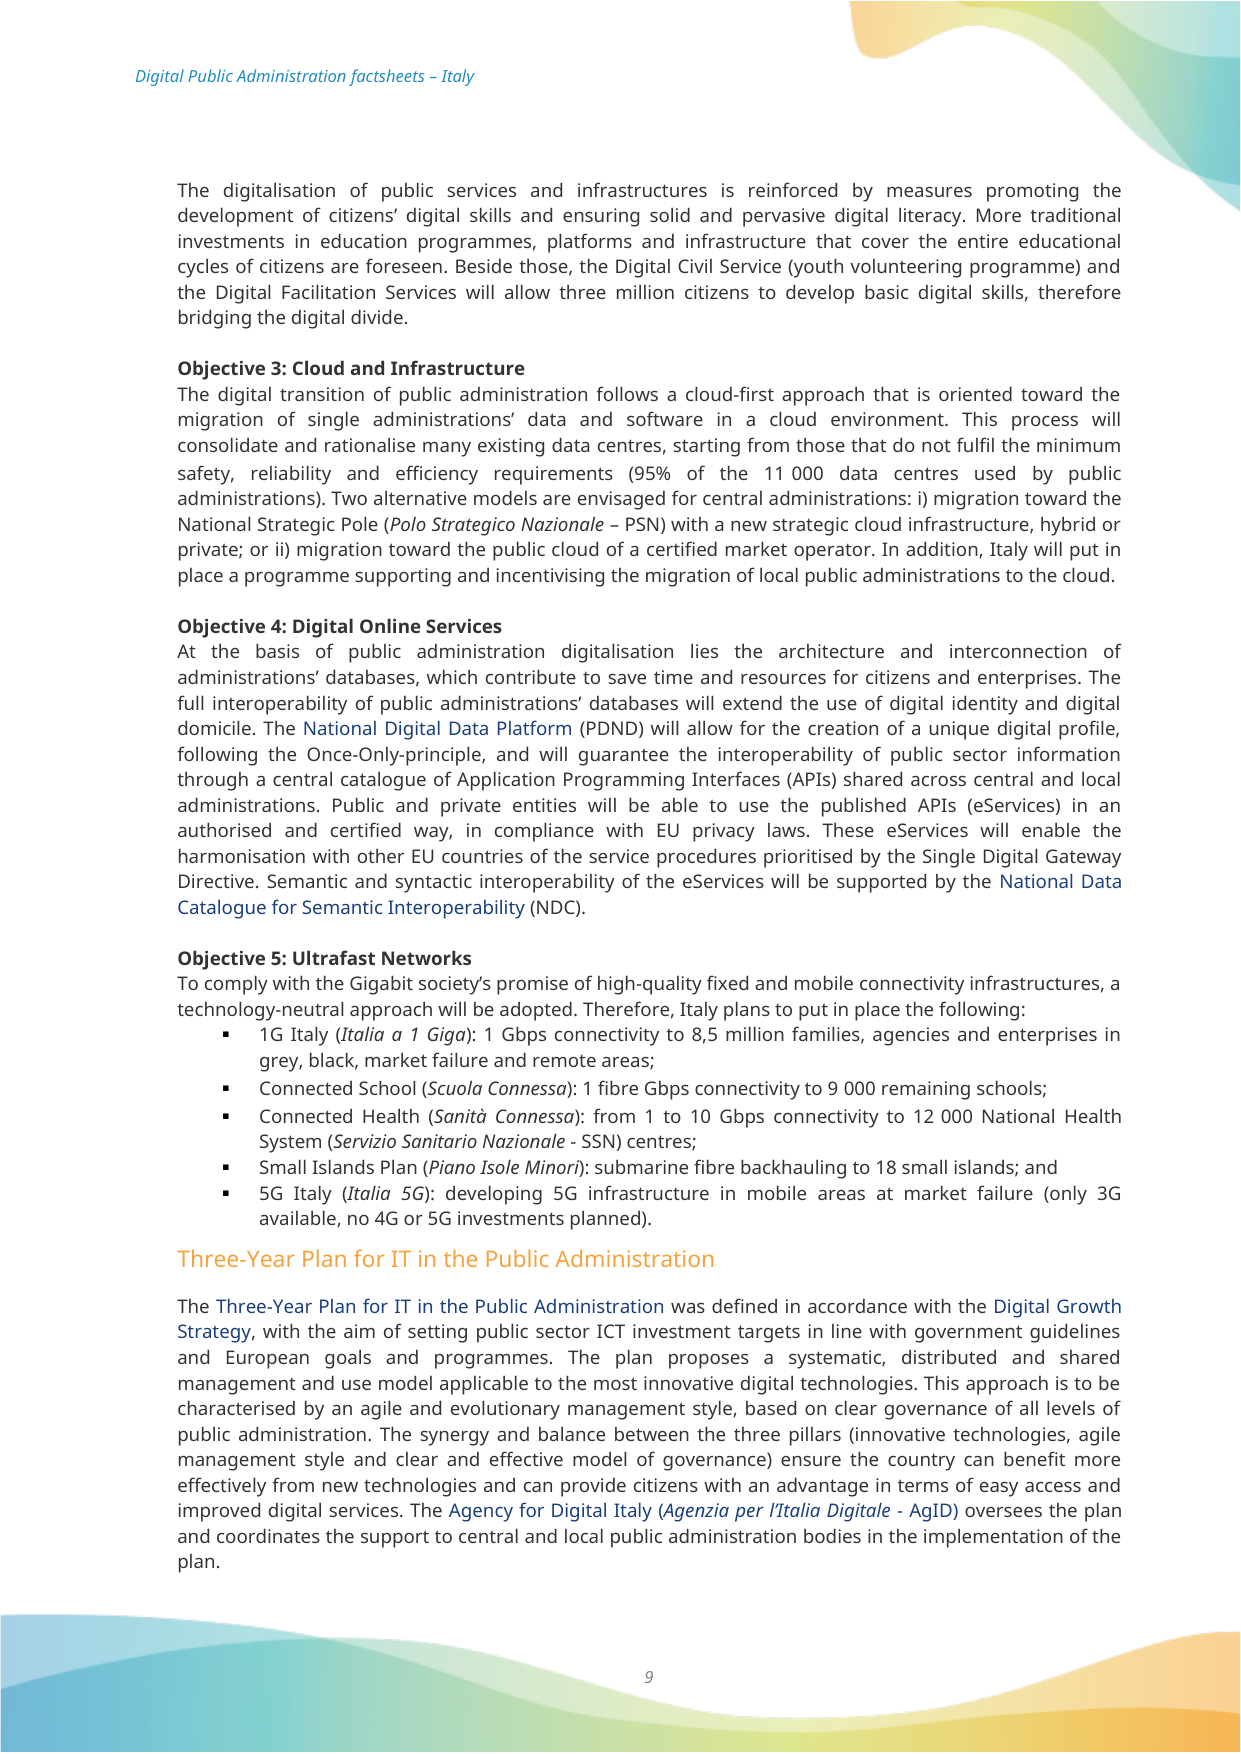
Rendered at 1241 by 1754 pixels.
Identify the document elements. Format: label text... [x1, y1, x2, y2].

picture [325, 1, 1241, 215]
text 5G Italy (Italia 5G): developing 5G infrastructure in mobile areas at market failure (only 3G available, no 4G or 5G investments planned). [221, 1180, 1122, 1231]
text At the basis of public administration digitalisation lies the architecture and interconnection of administrations’ databases, which contribute to save time and resources for citizens and enterprises. The full interoperability of public administrations’ databases will extend the use of digital identity and digital domicile. The National Digital Data Platform (PDND) will allow for the creation of a unique digital profile, following the Once-Only-principle, and will guarantee the interoperability of public sector information through a central catalogue of Application Programming Interfaces (APIs) shared across central and local administrations. Public and private entities will be able to use the published APIs (eServices) in an authorised and certified way, in compliance with EU privacy laws. These eServices will enable the harmonisation with other EU countries of the service procedures prioritised by the Single Digital Gateway Directive. Semantic and syntactic interoperability of the eServices will be supported by the National Data Catalogue for Semantic Interoperability (NDC). [177, 639, 1122, 919]
text Connected Health (Sanità Connessa): from 1 to 10 Gbps connectivity to 12 000 National Health System (Servizio Sanitario Nazionale - SSN) centres; [221, 1101, 1122, 1154]
text Connected School (Scuola Connessa): 1 fibre Gbps connectivity to 9 000 remaining schools; [221, 1073, 838, 1101]
text To comply with the Gigabit society’s promise of high-quality fixed and mobile connectivity infrastructures, a technology-neutral approach will be adopted. Therefore, Italy plans to put in place the following: [177, 971, 1122, 1022]
text The Three-Year Plan for IT in the Public Administration was defined in accordance with the Digital Growth Strategy, with the aim of setting public sector ICT investment targets in line with government guidelines and European goals and programmes. The plan proposes a systematic, distributed and shared management and use model applicable to the most innovative digital technologies. This approach is to be characterised by an agile and evolutionary management style, based on clear governance of all levels of public administration. The synergy and balance between the three pillars (innovative technologies, agile management style and clear and effective model of governance) ensure the country can benefit more effectively from new technologies and can provide citizens with an advantage in terms of easy access and improved digital services. The Agency for Digital Italy (Agenzia per l’Italia Digitale - AgID) oversees the plan and coordinates the support to central and local public administration bodies in the implementation of the plan. [177, 1293, 1122, 1574]
text Objective 5: Ultrafast Networks [177, 945, 1122, 971]
text Objective 4: Digital Online Services [177, 613, 1122, 639]
text 1G Italy (Italia a 1 Giga): 1 Gbps connectivity to 8,5 million families, agencies and enterprises in grey, black, market failure and remote areas; [221, 1022, 1122, 1073]
text Objective 3: Cloud and Infrastructure [177, 356, 1122, 381]
text The digital transition of public administration follows a cloud-first approach that is oriented toward the migration of single administrations’ data and software in a cloud environment. This process will consolidate and rationalise many existing data centres, starting from those that do not fulfil the minimum safety, reliability and efficiency requirements (95% of the 11 000 data centres used by public administrations). Two alternative models are envisaged for central administrations: i) migration toward the National Strategic Pole (Polo Strategico Nazionale – PSN) with a new strategic cloud infrastructure, hybrid or private; or ii) migration toward the public cloud of a certified market operator. In addition, Italy will put in place a programme supporting and incentivising the migration of local public administrations to the cloud. [177, 381, 1122, 588]
picture [0, 1610, 1241, 1752]
text Connected School (Scuola Connessa): 1 fibre Gbps connectivity to 9 000 remaining schools; [843, 1073, 1122, 1101]
text Small Islands Plan (Piano Isole Minori): submarine fibre backhauling to 18 small islands; and [221, 1154, 1122, 1180]
subtitle Three-Year Plan for IT in the Public Administration [177, 1243, 1122, 1274]
text The digitalisation of public services and infrastructures is reinforced by measures promoting the development of citizens’ digital skills and ensuring solid and pervasive digital literacy. More traditional investments in education programmes, platforms and infrastructure that cover the entire educational cycles of citizens are foreseen. Beside those, the Digital Civil Service (youth volunteering programme) and the Digital Facilitation Services will allow three million citizens to develop basic digital skills, therefore bridging the digital divide. [177, 177, 1122, 330]
